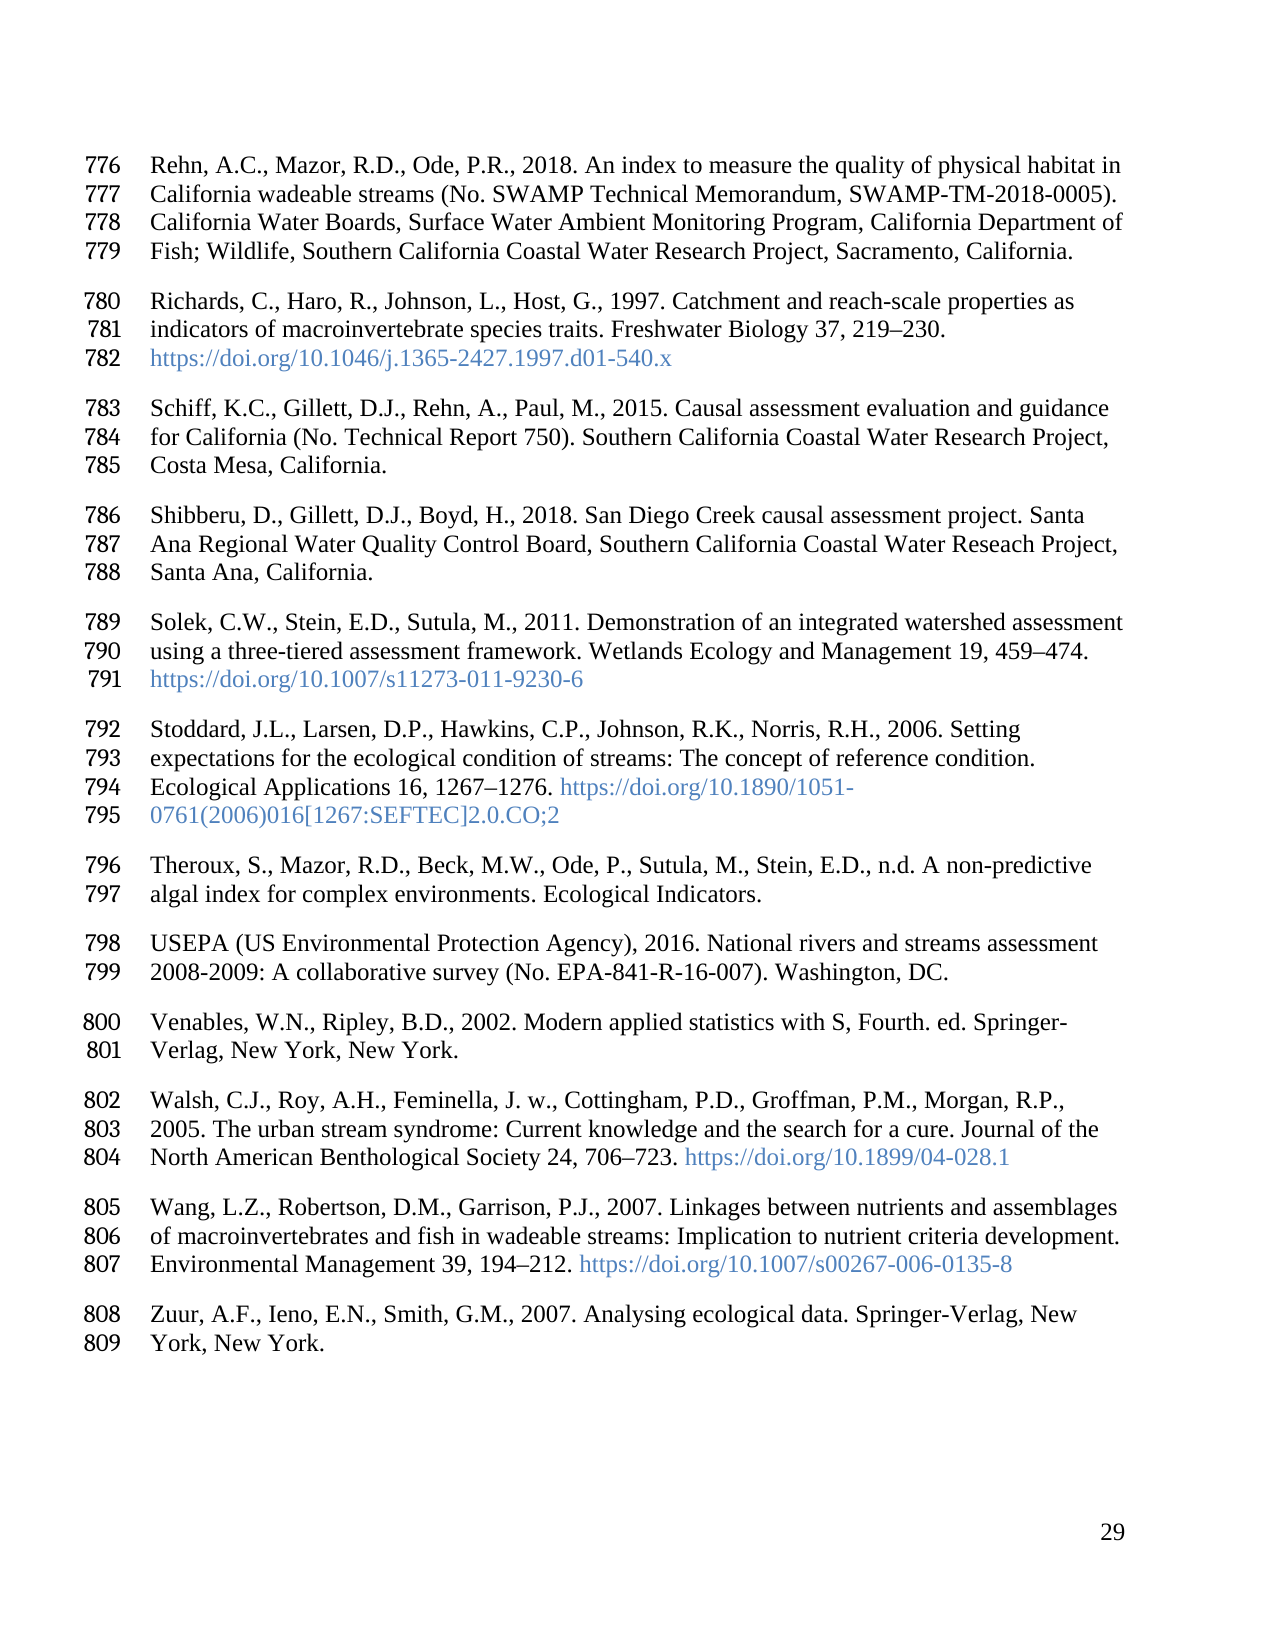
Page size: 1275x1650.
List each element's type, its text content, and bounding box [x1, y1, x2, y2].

text Stoddard, J.L., Larsen, D.P., Hawkins, C.P., Johnson, R.K., Norris, R.H., 2006. Setting expectations for the ecological condition of streams: The concept of reference condition. Ecological Applications 16, 1267–1276. https://doi.org/10.1890/1051-0761(2006)016[1267:SEFTEC]2.0.CO;2 [150, 714, 1125, 829]
text Venables, W.N., Ripley, B.D., 2002. Modern applied statistics with S, Fourth. ed. Springer-Verlag, New York, New York. [150, 1007, 1125, 1064]
text Shibberu, D., Gillett, D.J., Boyd, H., 2018. San Diego Creek causal assessment project. Santa Ana Regional Water Quality Control Board, Southern California Coastal Water Reseach Project, Santa Ana, California. [150, 500, 1125, 586]
text Richards, C., Haro, R., Johnson, L., Host, G., 1997. Catchment and reach-scale properties as indicators of macroinvertebrate species traits. Freshwater Biology 37, 219–230. https://doi.org/10.1046/j.1365-2427.1997.d01-540.x [150, 286, 1125, 372]
text Schiff, K.C., Gillett, D.J., Rehn, A., Paul, M., 2015. Causal assessment evaluation and guidance for California (No. Technical Report 750). Southern California Coastal Water Research Project, Costa Mesa, California. [150, 393, 1125, 479]
text Theroux, S., Mazor, R.D., Beck, M.W., Ode, P., Sutula, M., Stein, E.D., n.d. A non-predictive algal index for complex environments. Ecological Indicators. [150, 850, 1125, 907]
text Solek, C.W., Stein, E.D., Sutula, M., 2011. Demonstration of an integrated watershed assessment using a three-tiered assessment framework. Wetlands Ecology and Management 19, 459–474. https://doi.org/10.1007/s11273-011-9230-6 [150, 607, 1125, 693]
text Walsh, C.J., Roy, A.H., Feminella, J. w., Cottingham, P.D., Groffman, P.M., Morgan, R.P., 2005. The urban stream syndrome: Current knowledge and the search for a cure. Journal of the North American Benthological Society 24, 706–723. https://doi.org/10.1899/04-028.1 [150, 1085, 1125, 1171]
text Wang, L.Z., Robertson, D.M., Garrison, P.J., 2007. Linkages between nutrients and assemblages of macroinvertebrates and fish in wadeable streams: Implication to nutrient criteria development. Environmental Management 39, 194–212. https://doi.org/10.1007/s00267-006-0135-8 [150, 1192, 1125, 1278]
text Zuur, A.F., Ieno, E.N., Smith, G.M., 2007. Analysing ecological data. Springer-Verlag, New York, New York. [150, 1299, 1125, 1357]
text USEPA (US Environmental Protection Agency), 2016. National rivers and streams assessment 2008-2009: A collaborative survey (No. EPA-841-R-16-007). Washington, DC. [150, 928, 1125, 986]
text Rehn, A.C., Mazor, R.D., Ode, P.R., 2018. An index to measure the quality of physical habitat in California wadeable streams (No. SWAMP Technical Memorandum, SWAMP-TM-2018-0005). California Water Boards, Surface Water Ambient Monitoring Program, California Department of Fish; Wildlife, Southern California Coastal Water Research Project, Sacramento, California. [150, 150, 1125, 265]
